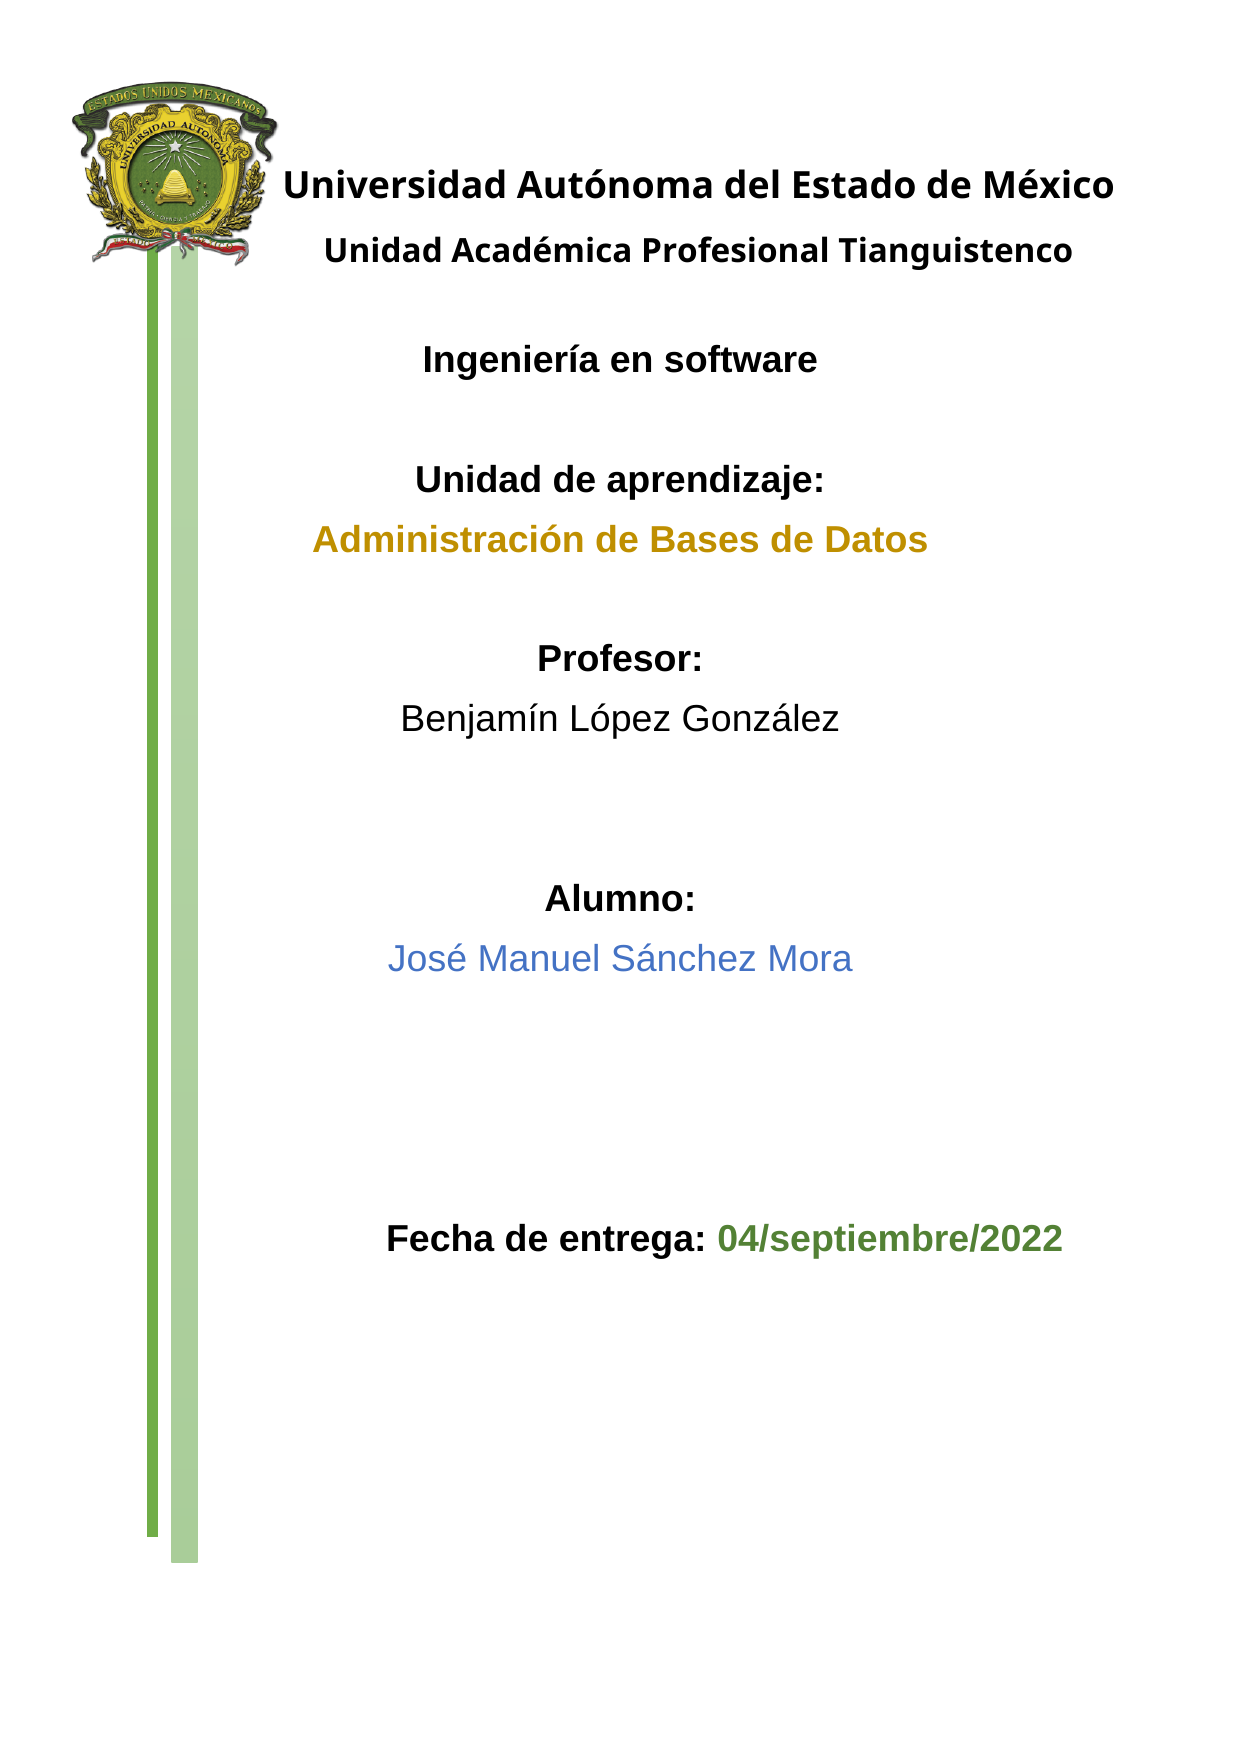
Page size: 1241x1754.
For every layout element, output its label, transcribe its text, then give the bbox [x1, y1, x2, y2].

text Ingeniería en software [198, 337, 1063, 380]
text Fecha de entrega: 04/septiembre/2022 [198, 1216, 1063, 1259]
text Administración de Bases de Datos [198, 517, 1063, 560]
text Alumno: [198, 876, 1063, 919]
text Profesor: [198, 637, 1063, 680]
text José Manuel Sánchez Mora [198, 936, 1063, 979]
picture [70, 66, 292, 276]
text Unidad de aprendizaje: [198, 457, 1063, 500]
text Benjamín López González [198, 697, 1063, 740]
